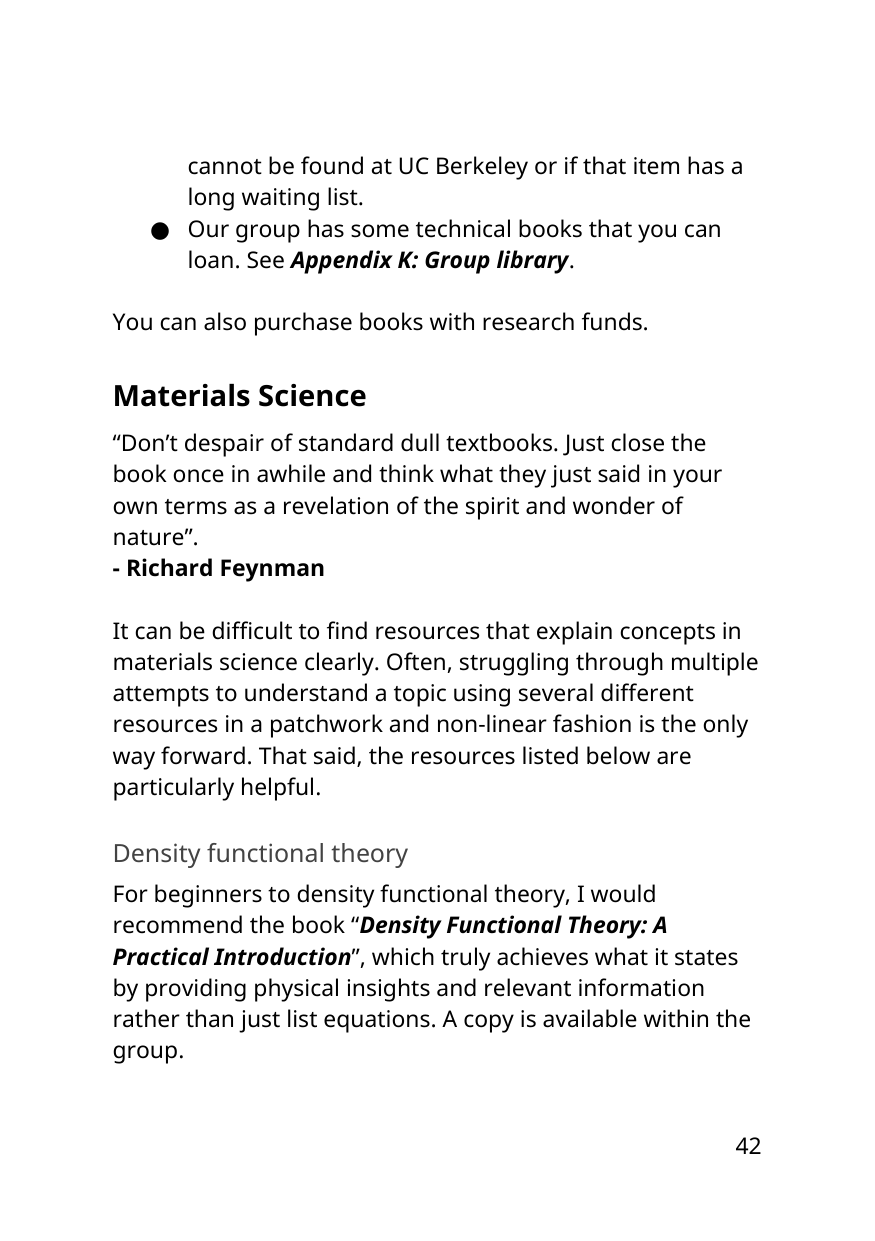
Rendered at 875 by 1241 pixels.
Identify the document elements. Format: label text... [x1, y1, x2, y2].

text It can be difficult to find resources that explain concepts in materials science clearly. Often, struggling through multiple attempts to understand a topic using several different resources in a patchwork and non-linear fashion is the only way forward. That said, the resources listed below are particularly helpful. [112, 615, 762, 802]
list Our group has some technical books that you can loan. See Appendix K: Group library. [150, 212, 762, 275]
text “Don’t despair of standard dull textbooks. Just close the book once in awhile and think what they just said in your own terms as a revelation of the spirit and wonder of nature”. [112, 427, 762, 552]
subtitle Materials Science [112, 375, 762, 415]
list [150, 150, 762, 212]
subtitle Density functional theory [112, 836, 762, 869]
text You can also purchase books with research funds. [112, 275, 762, 337]
text - Richard Feynman [112, 552, 762, 583]
text For beginners to density functional theory, I would recommend the book “Density Functional Theory: A Practical Introduction”, which truly achieves what it states by providing physical insights and relevant information rather than just list equations. A copy is available within the group. [112, 878, 762, 1065]
